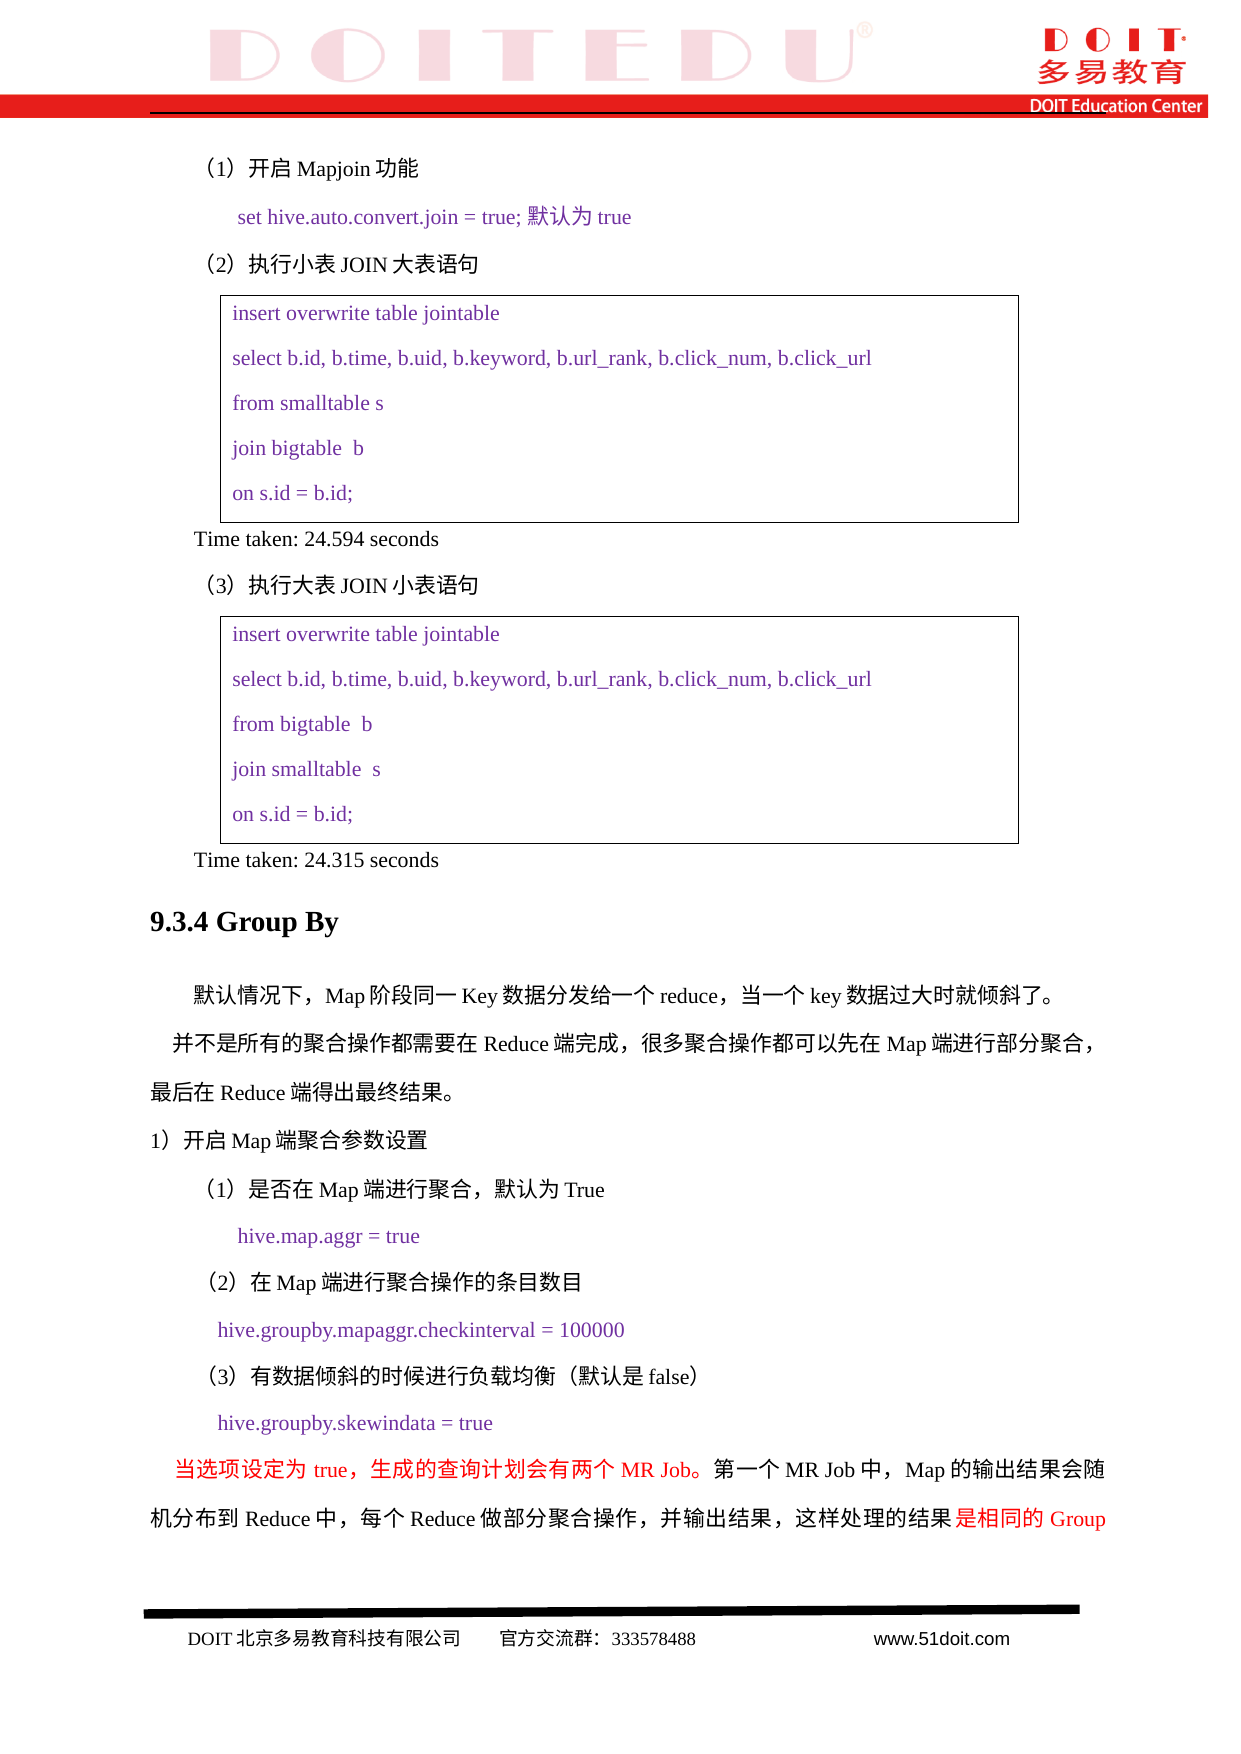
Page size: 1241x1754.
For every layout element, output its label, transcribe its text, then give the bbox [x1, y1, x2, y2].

text Time taken: 24.315 seconds [150, 843, 1106, 876]
text （1）开启Mapjoin功能 [150, 150, 1106, 183]
text 1）开启Map端聚合参数设置 [150, 1123, 1106, 1156]
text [150, 1452, 1106, 1533]
text （1）是否在Map端进行聚合，默认为True [150, 1171, 1106, 1204]
text set hive.auto.convert.join = true; 默认为true [194, 198, 1106, 231]
text （2）执行小表JOIN大表语句 [150, 247, 1106, 279]
picture [0, 14, 1209, 118]
table_header insert overwrite table jointable select b.id, b.time, b.uid, b.keyword, b.url_rank, b.click_num, b.click_url from smalltable s join bigtable b on s.id = b.id; [221, 296, 1018, 522]
text （3）有数据倾斜的时候进行负载均衡（默认是false） [150, 1358, 1106, 1391]
text Time taken: 24.594 seconds [150, 523, 1106, 555]
subtitle 9.3.4 Group By [150, 889, 1106, 954]
text 并不是所有的聚合操作都需要在Reduce端完成，很多聚合操作都可以先在Map端进行部分聚合，最后在Reduce端得出最终结果。 [150, 1026, 1106, 1107]
text （2）在Map端进行聚合操作的条目数目 [150, 1265, 1106, 1297]
text 默认情况下，Map阶段同一Key数据分发给一个reduce，当一个key数据过大时就倾斜了。 [150, 978, 1106, 1010]
text hive.groupby.skewindata = true [150, 1407, 1106, 1439]
text hive.groupby.mapaggr.checkinterval = 100000 [150, 1313, 1106, 1346]
text （3）执行大表JOIN小表语句 [150, 568, 1106, 600]
table_header insert overwrite table jointable select b.id, b.time, b.uid, b.keyword, b.url_rank, b.click_num, b.click_url from bigtable b join smalltable s on s.id = b.id; [221, 617, 1018, 842]
text hive.map.aggr = true [192, 1220, 1106, 1252]
